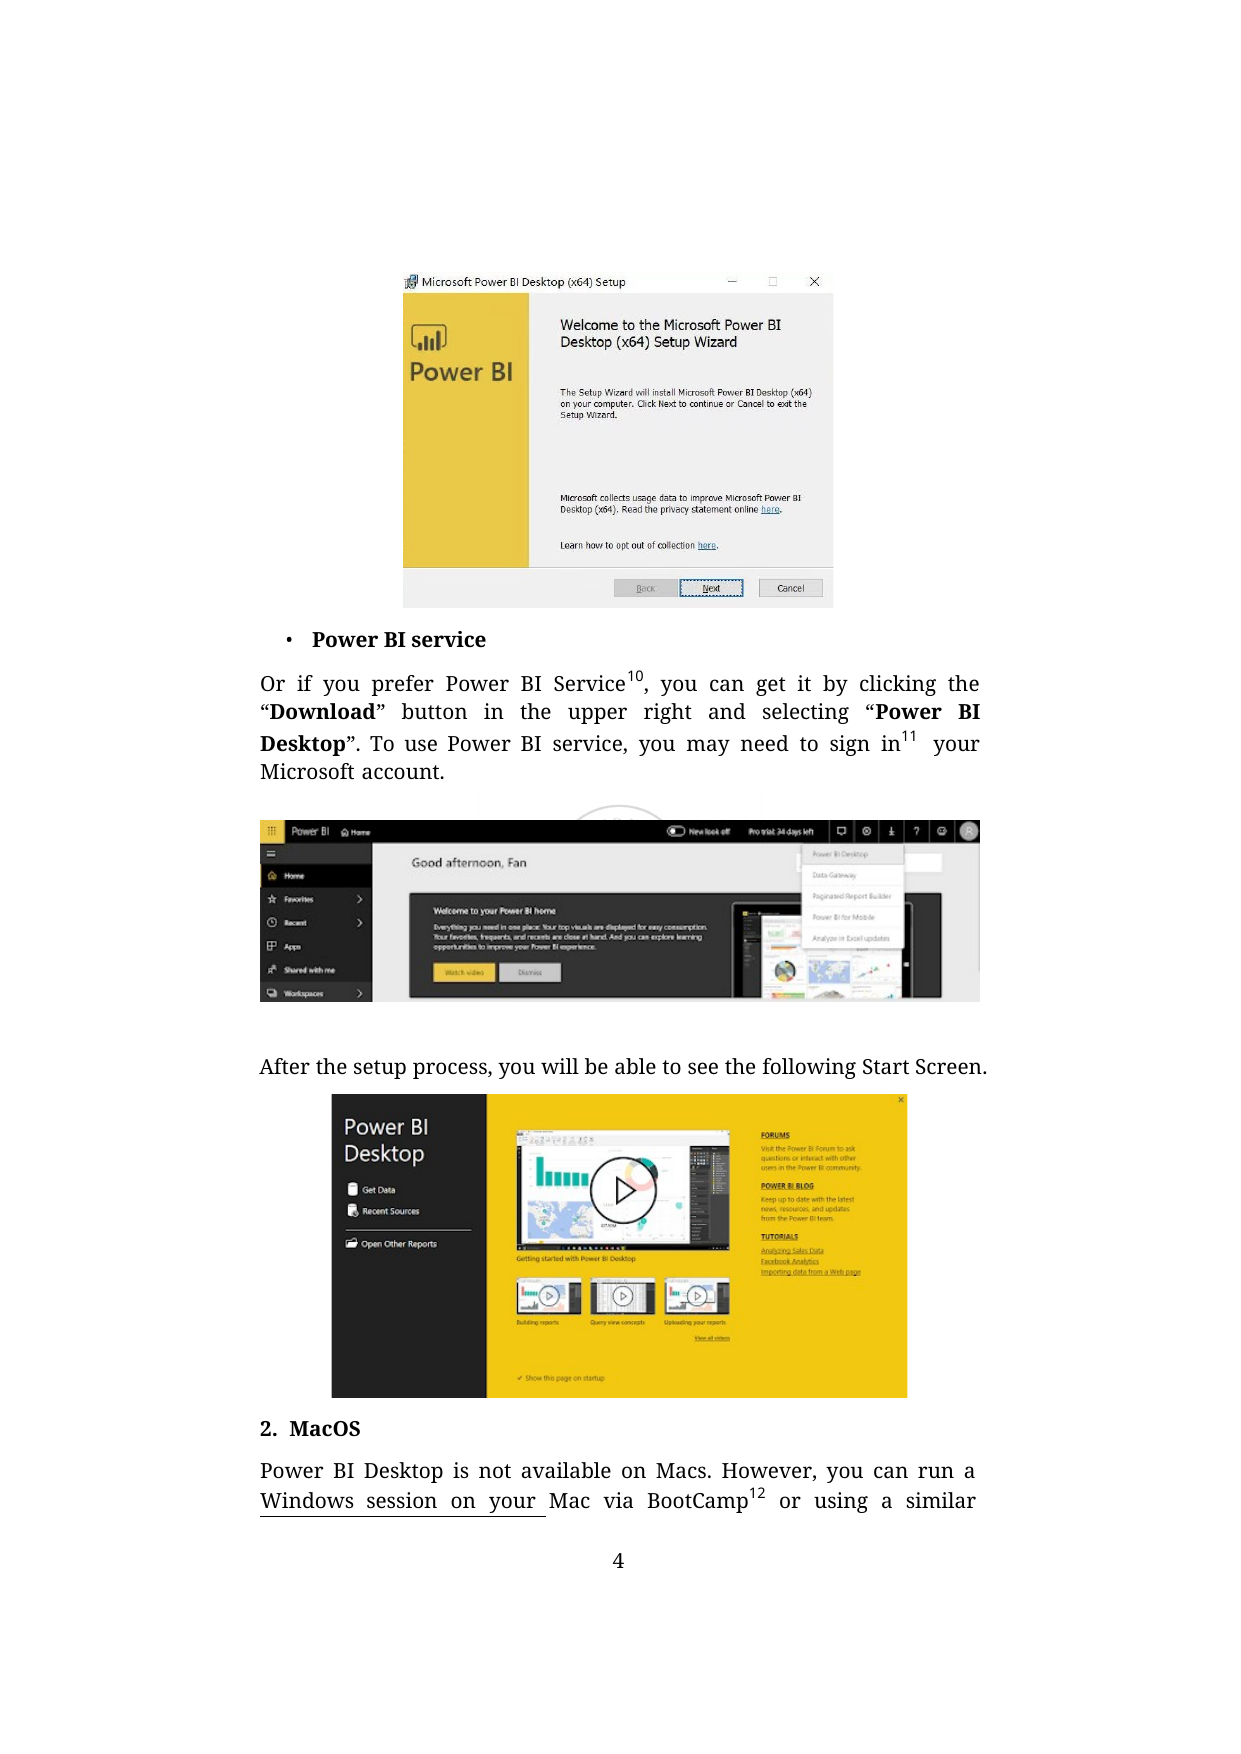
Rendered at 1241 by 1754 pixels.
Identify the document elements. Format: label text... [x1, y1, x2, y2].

text After the setup process, you will be able to see the following Start Screen. [259, 1052, 1065, 1081]
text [260, 1456, 976, 1514]
picture [331, 1094, 908, 1398]
subtitle MacOS [260, 1414, 1065, 1442]
subtitle Power BI service [285, 625, 1065, 654]
text Or if you prefer Power BI Service10, you can get it by clicking the “Download” button in the upper right and selecting “Power BI Desktop”. To use Power BI service, you may need to sign in11 your Microsoft account. [260, 665, 980, 786]
picture [403, 272, 834, 608]
picture [260, 820, 980, 1002]
